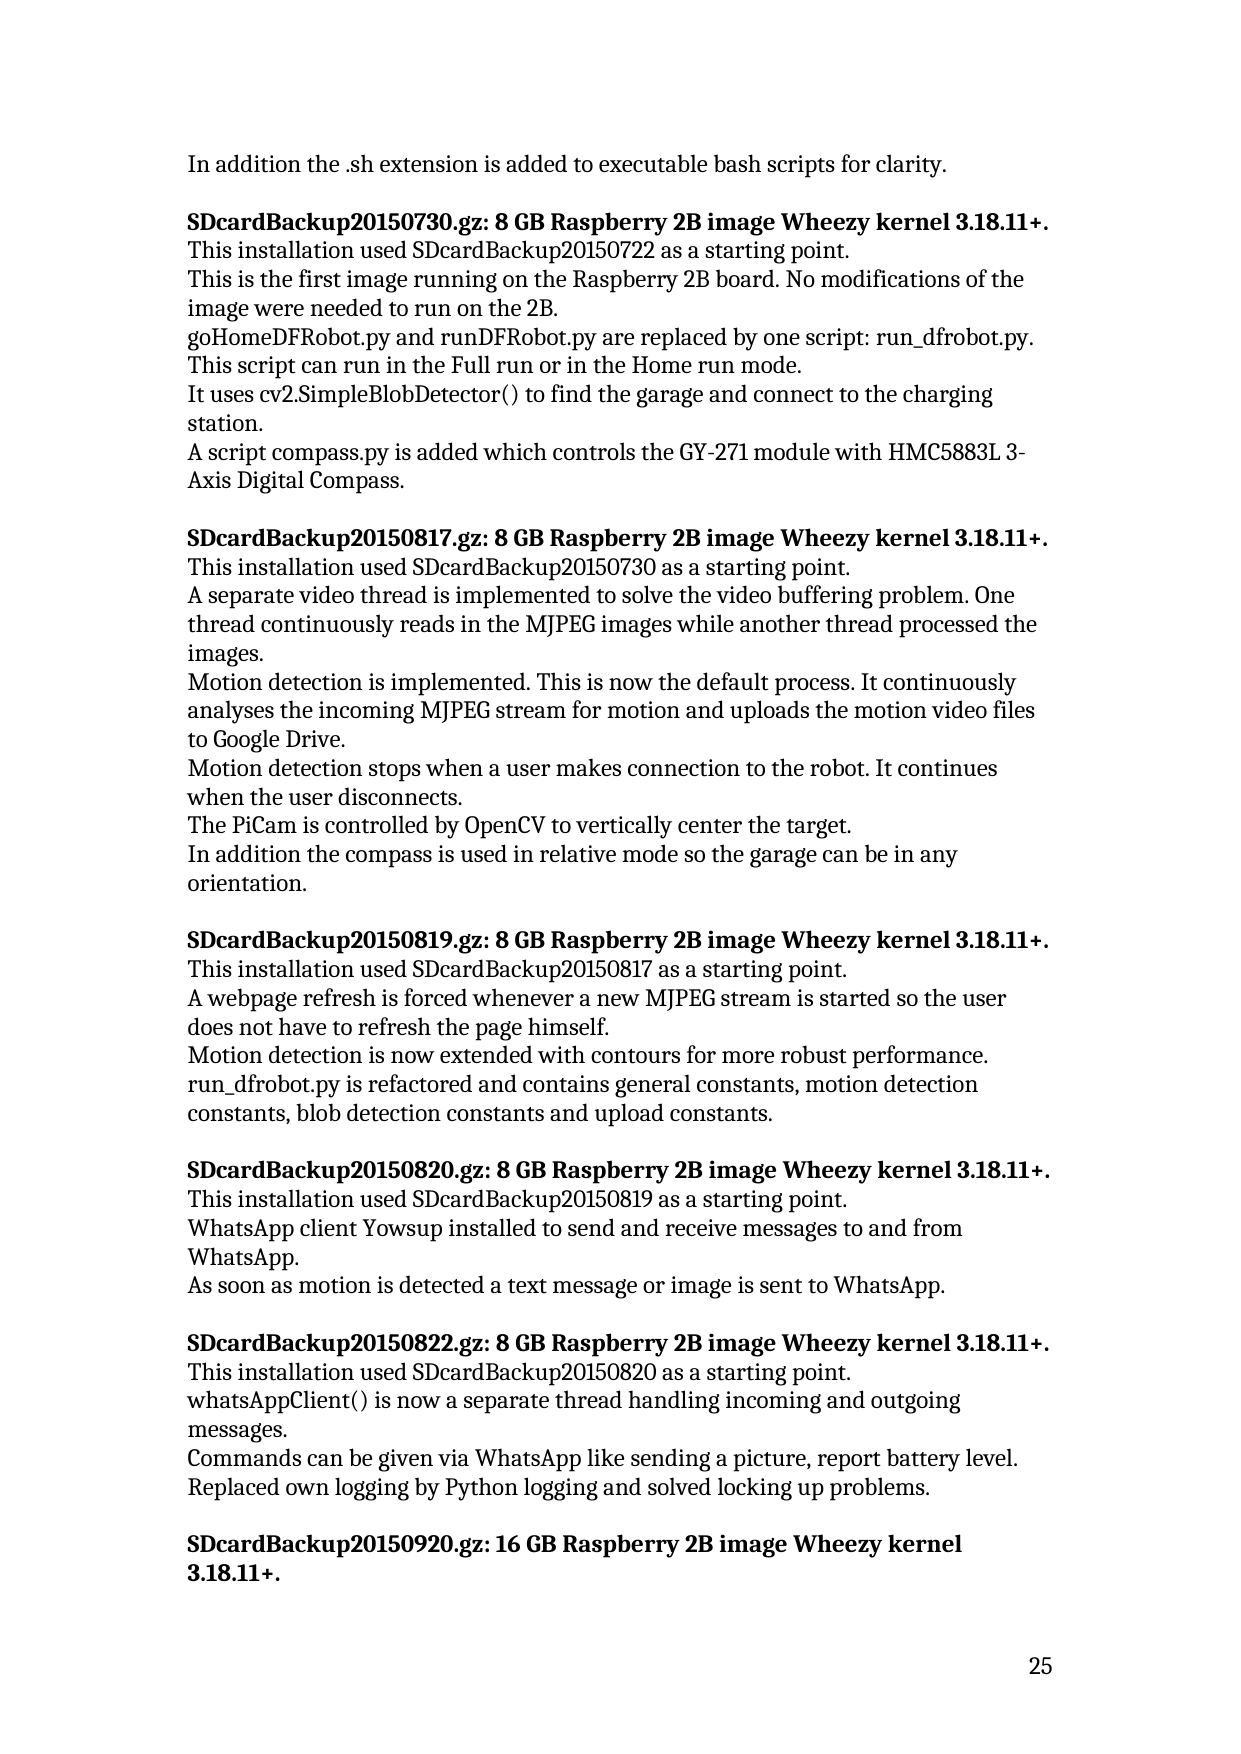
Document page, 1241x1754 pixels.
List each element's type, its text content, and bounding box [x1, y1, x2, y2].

text This installation used SDcardBackup20150730 as a starting point. [187, 552, 1053, 581]
text Motion detection stops when a user makes connection to the robot. It continues when the user disconnects. [187, 754, 1053, 811]
text whatsAppClient() is now a separate thread handling incoming and outgoing messages. [187, 1386, 1053, 1444]
text This installation used SDcardBackup20150817 as a starting point. [187, 955, 1053, 984]
text In addition the compass is used in relative mode so the garage can be in any orientation. [187, 840, 1053, 897]
text As soon as motion is detected a text message or image is sent to WhatsApp. [187, 1271, 1053, 1300]
text Replaced own logging by Python logging and solved locking up problems. [187, 1472, 1053, 1501]
text run_dfrobot.py is refactored and contains general constants, motion detection constants, blob detection constants and upload constants. [187, 1070, 1053, 1127]
text This installation used SDcardBackup20150722 as a starting point. [187, 236, 1053, 265]
text Commands can be given via WhatsApp like sending a picture, report battery level. [187, 1444, 1053, 1472]
text In addition the .sh extension is added to executable bash scripts for clarity. [187, 150, 1053, 179]
text A script compass.py is added which controls the GY-271 module with HMC5883L 3-Axis Digital Compass. [187, 437, 1053, 495]
text This installation used SDcardBackup20150820 as a starting point. [187, 1357, 1053, 1386]
text WhatsApp client Yowsup installed to send and receive messages to and from WhatsApp. [187, 1214, 1053, 1271]
text A separate video thread is implemented to solve the video buffering problem. One thread continuously reads in the MJPEG images while another thread processed the images. [187, 581, 1053, 667]
text SDcardBackup20150730.gz: 8 GB Raspberry 2B image Wheezy kernel 3.18.11+. [187, 207, 1053, 236]
text SDcardBackup20150822.gz: 8 GB Raspberry 2B image Wheezy kernel 3.18.11+. [187, 1329, 1053, 1357]
text The PiCam is controlled by OpenCV to vertically center the target. [187, 811, 1053, 840]
text Motion detection is now extended with contours for more robust performance. [187, 1041, 1053, 1070]
text It uses cv2.SimpleBlobDetector() to find the garage and connect to the charging station. [187, 380, 1053, 437]
text This installation used SDcardBackup20150819 as a starting point. [187, 1185, 1053, 1214]
text SDcardBackup20150820.gz: 8 GB Raspberry 2B image Wheezy kernel 3.18.11+. [187, 1156, 1053, 1185]
text goHomeDFRobot.py and runDFRobot.py are replaced by one script: run_dfrobot.py. [187, 322, 1053, 351]
text Motion detection is implemented. This is now the default process. It continuously analyses the incoming MJPEG stream for motion and uploads the motion video files to Google Drive. [187, 667, 1053, 754]
text This script can run in the Full run or in the Home run mode. [187, 351, 1053, 380]
text A webpage refresh is forced whenever a new MJPEG stream is started so the user does not have to refresh the page himself. [187, 984, 1053, 1041]
text SDcardBackup20150920.gz: 16 GB Raspberry 2B image Wheezy kernel 3.18.11+. [187, 1530, 1053, 1587]
text This is the first image running on the Raspberry 2B board. No modifications of the image were needed to run on the 2B. [187, 265, 1053, 322]
text SDcardBackup20150817.gz: 8 GB Raspberry 2B image Wheezy kernel 3.18.11+. [187, 524, 1053, 552]
text SDcardBackup20150819.gz: 8 GB Raspberry 2B image Wheezy kernel 3.18.11+. [187, 926, 1053, 955]
